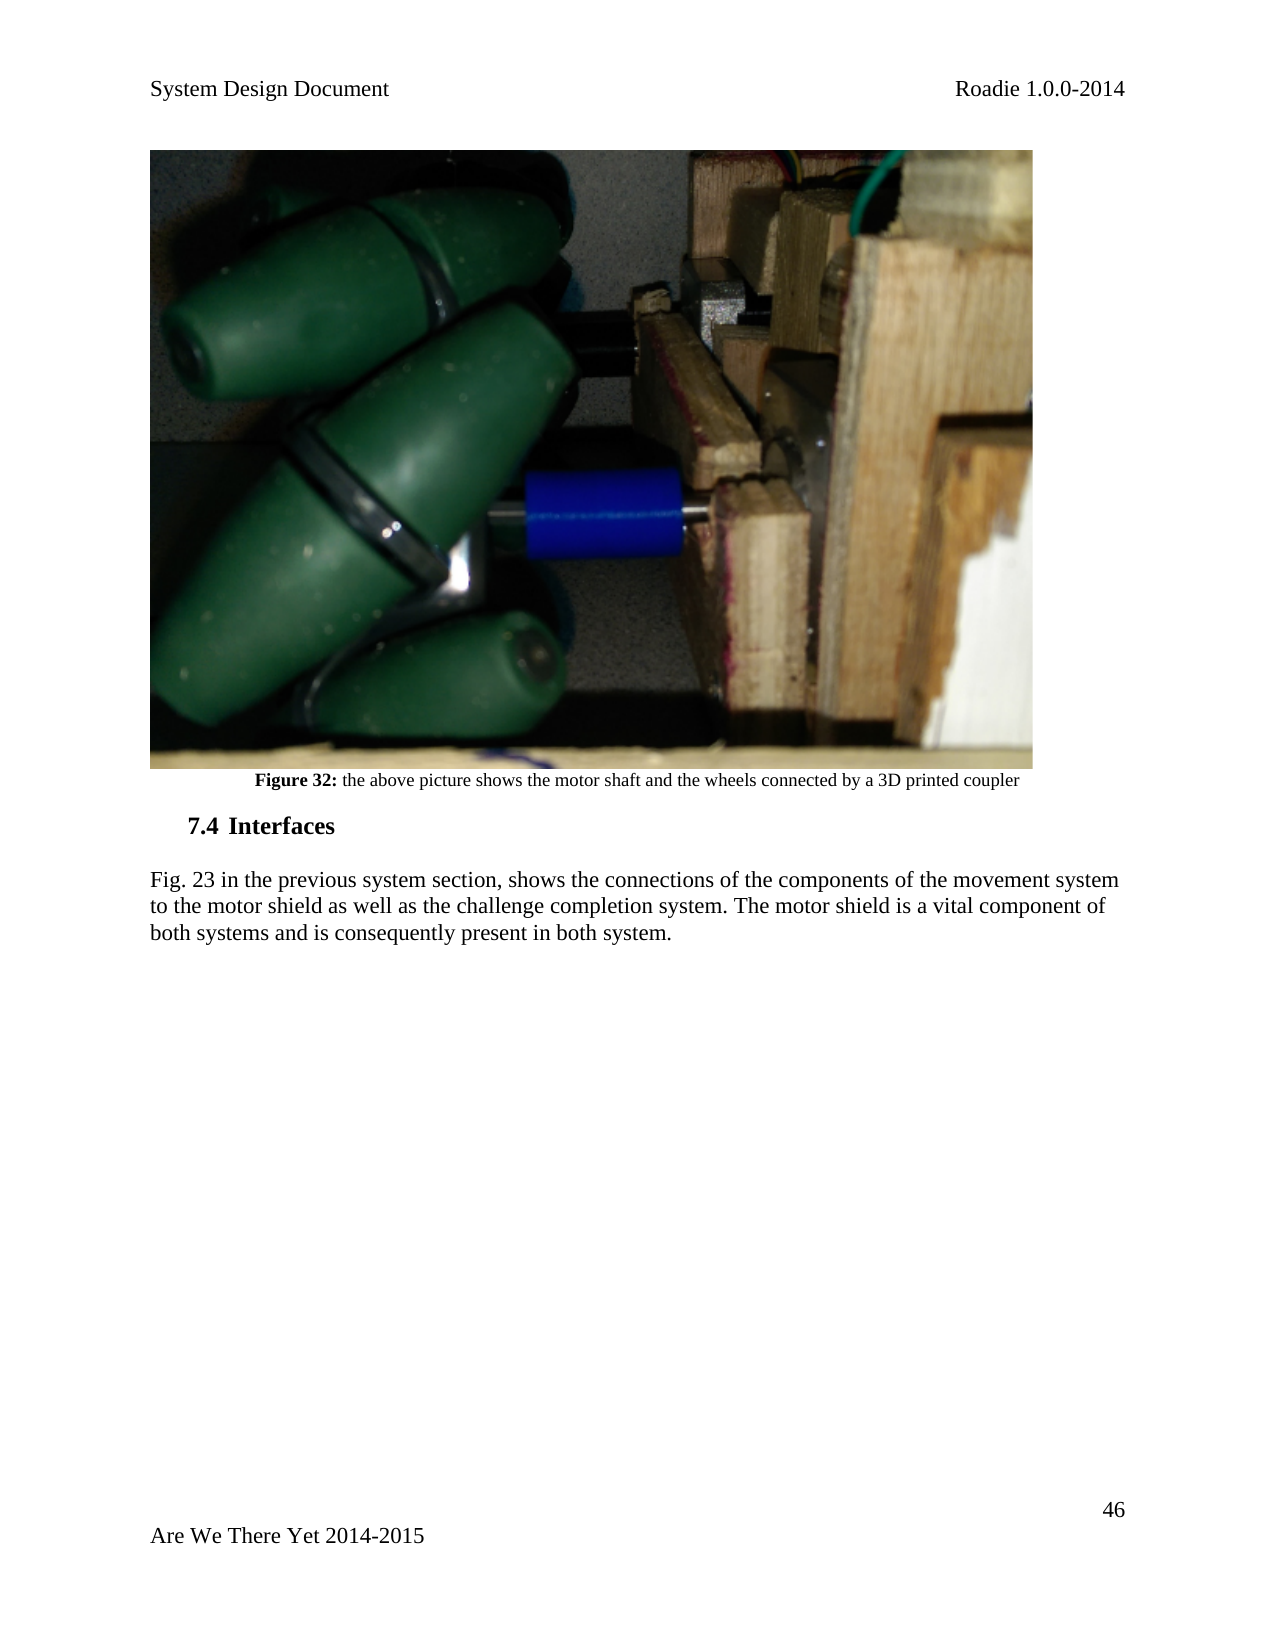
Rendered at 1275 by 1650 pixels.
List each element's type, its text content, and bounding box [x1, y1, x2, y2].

text Fig. 17 in the previous system section, shows the connections of the components of the movement system to the motor shield as well as the challenge completion system. The motor shield is a vital component of both systems and is consequently present in both system. [150, 866, 1125, 945]
picture [150, 150, 1033, 769]
text Figure 32: the above picture shows the motor shaft and the wheels connected by a 3D printed coupler [150, 769, 1125, 790]
subtitle Interfaces [187, 811, 1125, 840]
